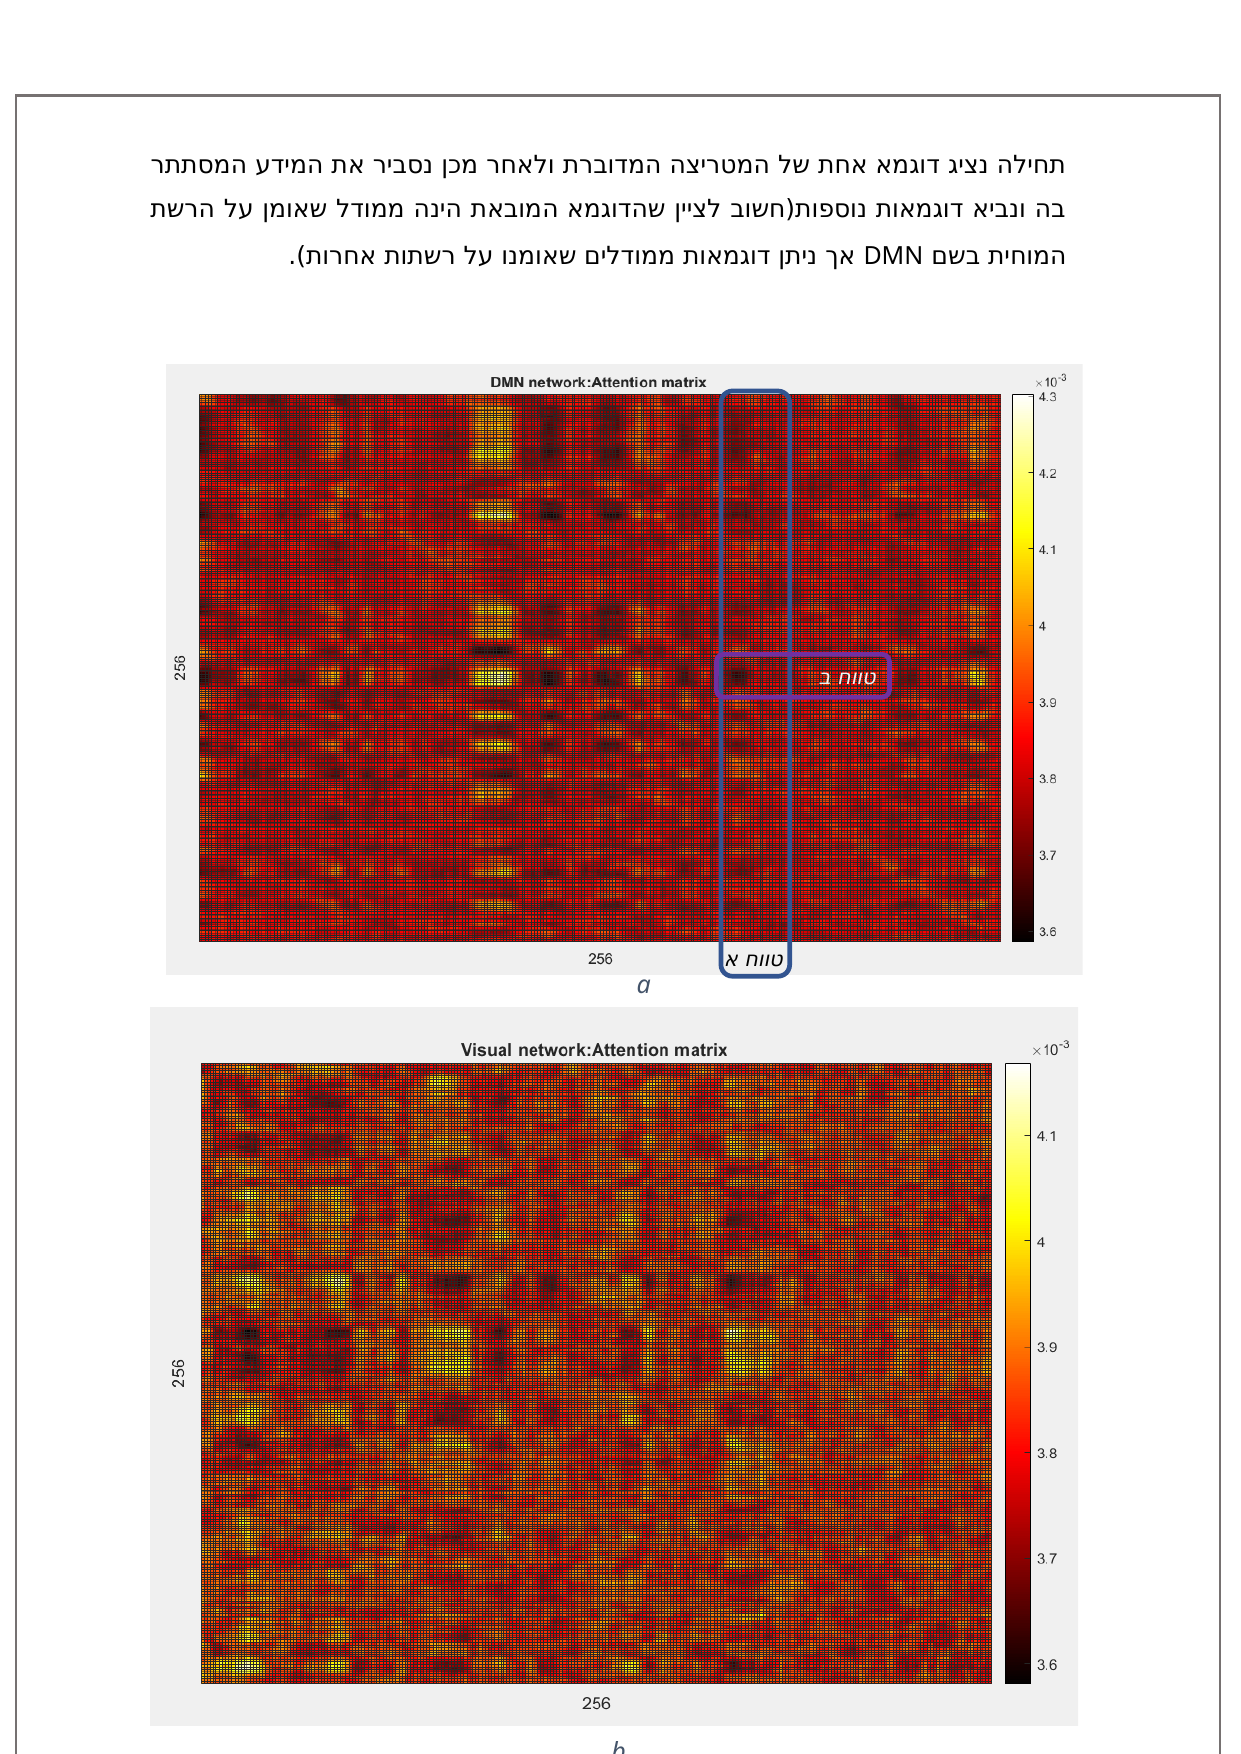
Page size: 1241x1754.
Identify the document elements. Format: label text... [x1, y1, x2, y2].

picture [724, 657, 787, 694]
picture [166, 364, 1083, 975]
text תחילה נציג דוגמא אחת של המטריצה המדוברת ולאחר מכן נסביר את המידע המסתתר בה ונביא דוגמאות נוספות(חשוב לציין שהדוגמא המובאת הינה ממודל שאומן על הרשת המוחית בשם DMN אך ניתן דוגמאות ממודלים שאומנו על רשתות אחרות). [150, 150, 1067, 272]
picture [724, 700, 787, 973]
picture [150, 1007, 1079, 1726]
picture [793, 657, 887, 694]
picture [724, 394, 787, 651]
